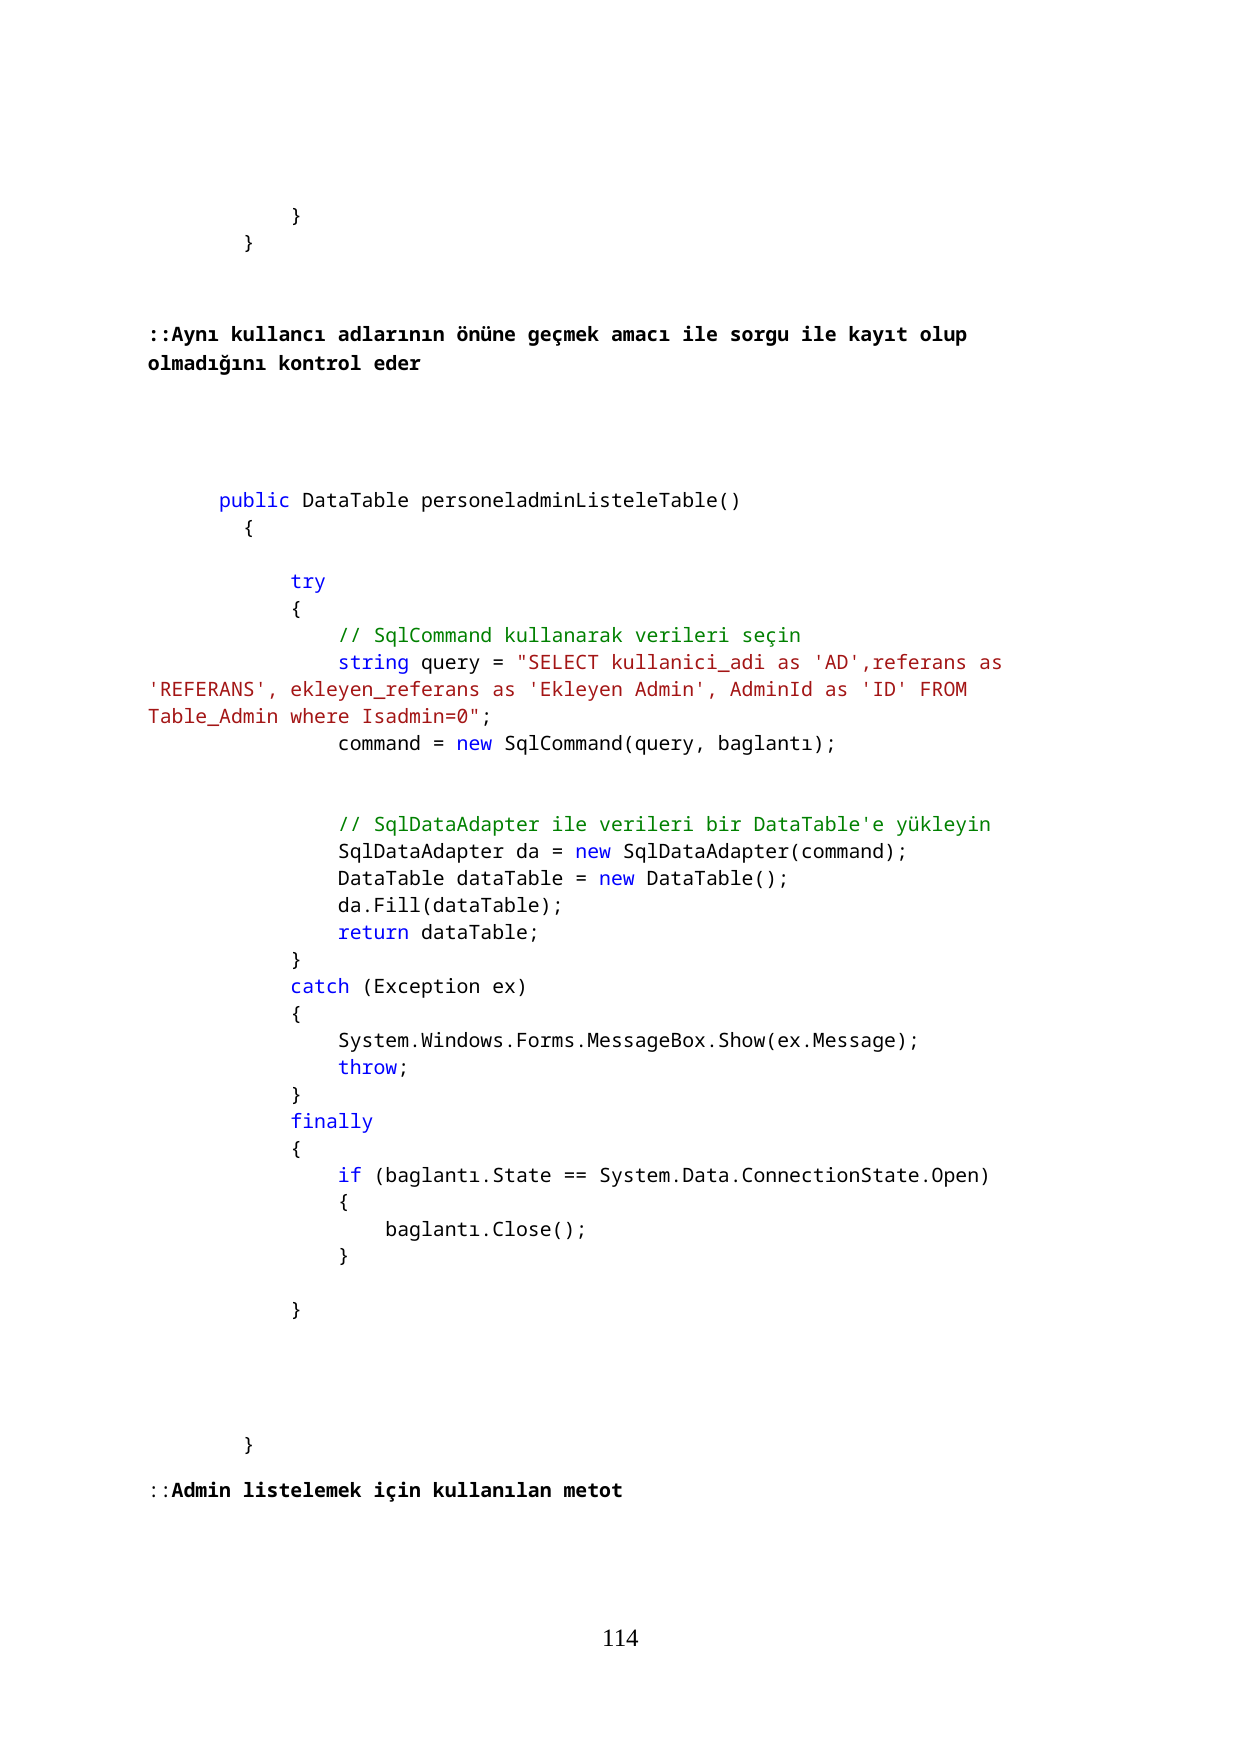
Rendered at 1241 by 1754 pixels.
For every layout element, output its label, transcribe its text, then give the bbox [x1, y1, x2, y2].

text } [148, 1296, 1092, 1323]
text { [148, 999, 1092, 1026]
text string query = "SELECT kullanici_adi as 'AD',referans as 'REFERANS', ekleyen_referans as 'Ekleyen Admin', AdminId as 'ID' FROM Table_Admin where Isadmin=0"; [148, 648, 1092, 729]
text } [148, 945, 1092, 972]
text } [148, 202, 1092, 229]
text baglantı.Close(); [148, 1215, 1092, 1242]
text // SqlCommand kullanarak verileri seçin [148, 621, 1092, 648]
text da.Fill(dataTable); [148, 891, 1092, 918]
text } [148, 1080, 1092, 1107]
text // SqlDataAdapter ile verileri bir DataTable'e yükleyin [148, 810, 1092, 837]
text { [148, 513, 1092, 540]
text DataTable dataTable = new DataTable(); [148, 864, 1092, 891]
text throw; [148, 1053, 1092, 1080]
text catch (Exception ex) [148, 972, 1092, 999]
text try [148, 567, 1092, 594]
text return dataTable; [148, 918, 1092, 945]
text ::Admin listelemek için kullanılan metot [148, 1476, 1092, 1503]
text command = new SqlCommand(query, baglantı); [148, 729, 1092, 756]
text { [148, 1134, 1092, 1161]
text } [148, 1242, 1092, 1269]
text SqlDataAdapter da = new SqlDataAdapter(command); [148, 837, 1092, 864]
text } [148, 229, 1092, 256]
text { [148, 594, 1092, 621]
text public DataTable personeladminListeleTable() [148, 486, 1092, 513]
text { [148, 1188, 1092, 1215]
text System.Windows.Forms.MessageBox.Show(ex.Message); [148, 1026, 1092, 1053]
text ::Aynı kullancı adlarının önüne geçmek amacı ile sorgu ile kayıt olup olmadığını kontrol eder [148, 320, 1092, 376]
text finally [148, 1107, 1092, 1134]
text } [148, 1431, 1092, 1458]
text if (baglantı.State == System.Data.ConnectionState.Open) [148, 1161, 1092, 1188]
